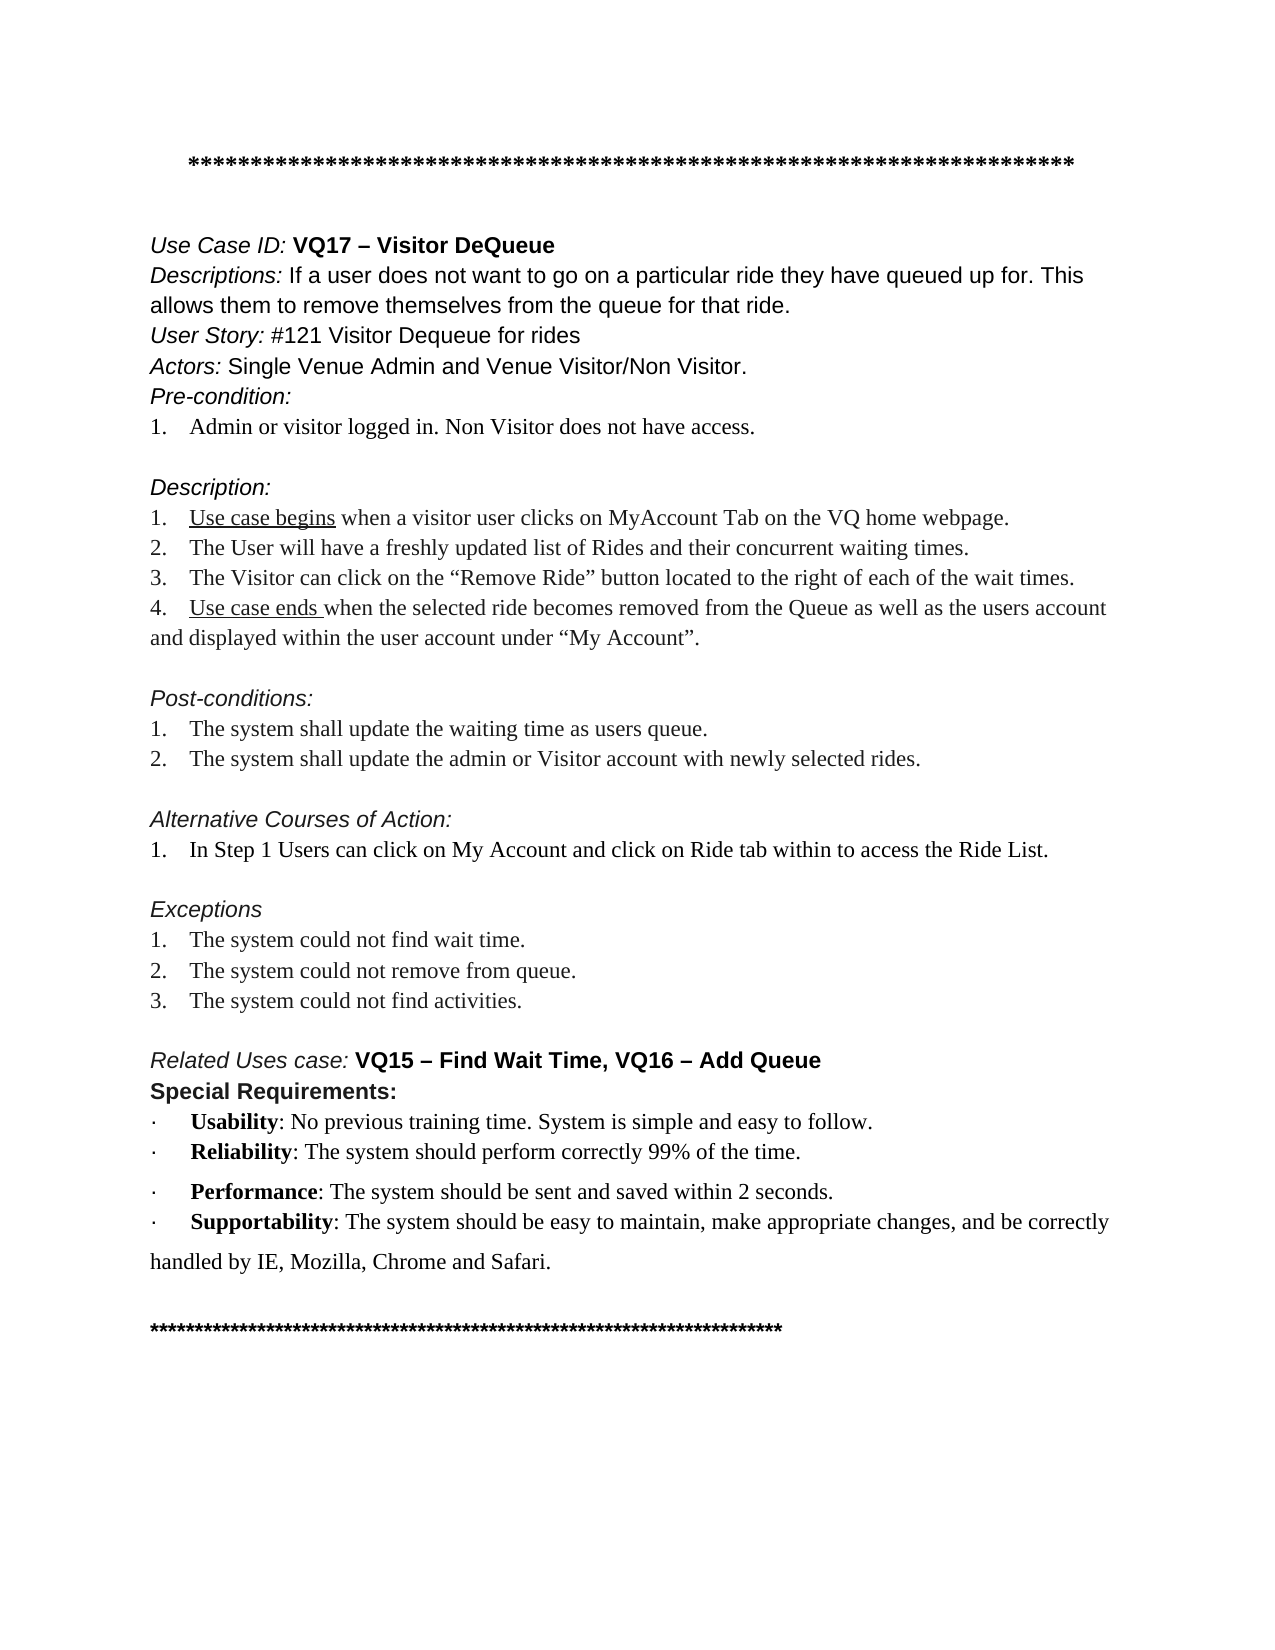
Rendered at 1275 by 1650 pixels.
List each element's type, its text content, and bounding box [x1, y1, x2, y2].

text Actors: Single Venue Admin and Venue Visitor/Non Visitor. [150, 353, 1125, 379]
text 3. The Visitor can click on the “Remove Ride” button located to the right of each of the wait times. [150, 564, 1125, 590]
text Descriptions: If a user does not want to go on a particular ride they have queued up for. This allows them to remove themselves from the queue for that ride. [150, 262, 1125, 318]
text Description: [150, 473, 1125, 500]
text 1. Admin or visitor logged in. Non Visitor does not have access. [150, 413, 1125, 439]
text · Performance: The system should be sent and saved within 2 seconds. [150, 1178, 1125, 1204]
text 1. The system could not find wait time. [150, 927, 1125, 953]
text · Usability: No previous training time. System is simple and easy to follow. [150, 1108, 1125, 1134]
text Related Uses case: VQ15 – Find Wait Time, VQ16 – Add Queue [150, 1047, 1125, 1074]
text Exceptions [150, 896, 1125, 923]
list *********************************************************************** [187, 150, 1125, 179]
text 4. Use case ends when the selected ride becomes removed from the Queue as well as the users account and displayed within the user account under “My Account”. [150, 594, 1125, 651]
text · Supportability: The system should be easy to maintain, make appropriate changes, and be correctly handled by IE, Mozilla, Chrome and Safari. [150, 1208, 1125, 1274]
text · Reliability: The system should perform correctly 99% of the time. [150, 1138, 1125, 1165]
text Pre-condition: [150, 383, 1125, 409]
text 3. The system could not find activities. [150, 987, 1125, 1013]
text *********************************************************************** [150, 1318, 1125, 1344]
text 2. The system shall update the admin or Visitor account with newly selected rides. [150, 745, 1125, 772]
text 2. The User will have a freshly updated list of Rides and their concurrent waiting times. [150, 534, 1125, 560]
text Alternative Courses of Action: [150, 806, 1125, 832]
text 1. The system shall update the waiting time as users queue. [150, 715, 1125, 741]
text Use Case ID: VQ17 – Visitor DeQueue [150, 232, 1125, 258]
text Special Requirements: [150, 1078, 1125, 1104]
text 1. In Step 1 Users can click on My Account and click on Ride tab within to access the Ride List. [150, 836, 1125, 862]
text 2. The system could not remove from queue. [150, 957, 1125, 983]
text 1. Use case begins when a visitor user clicks on MyAccount Tab on the VQ home webpage. [150, 504, 1125, 530]
text User Story: #121 Visitor Dequeue for rides [150, 322, 1125, 349]
text Post-conditions: [150, 685, 1125, 711]
